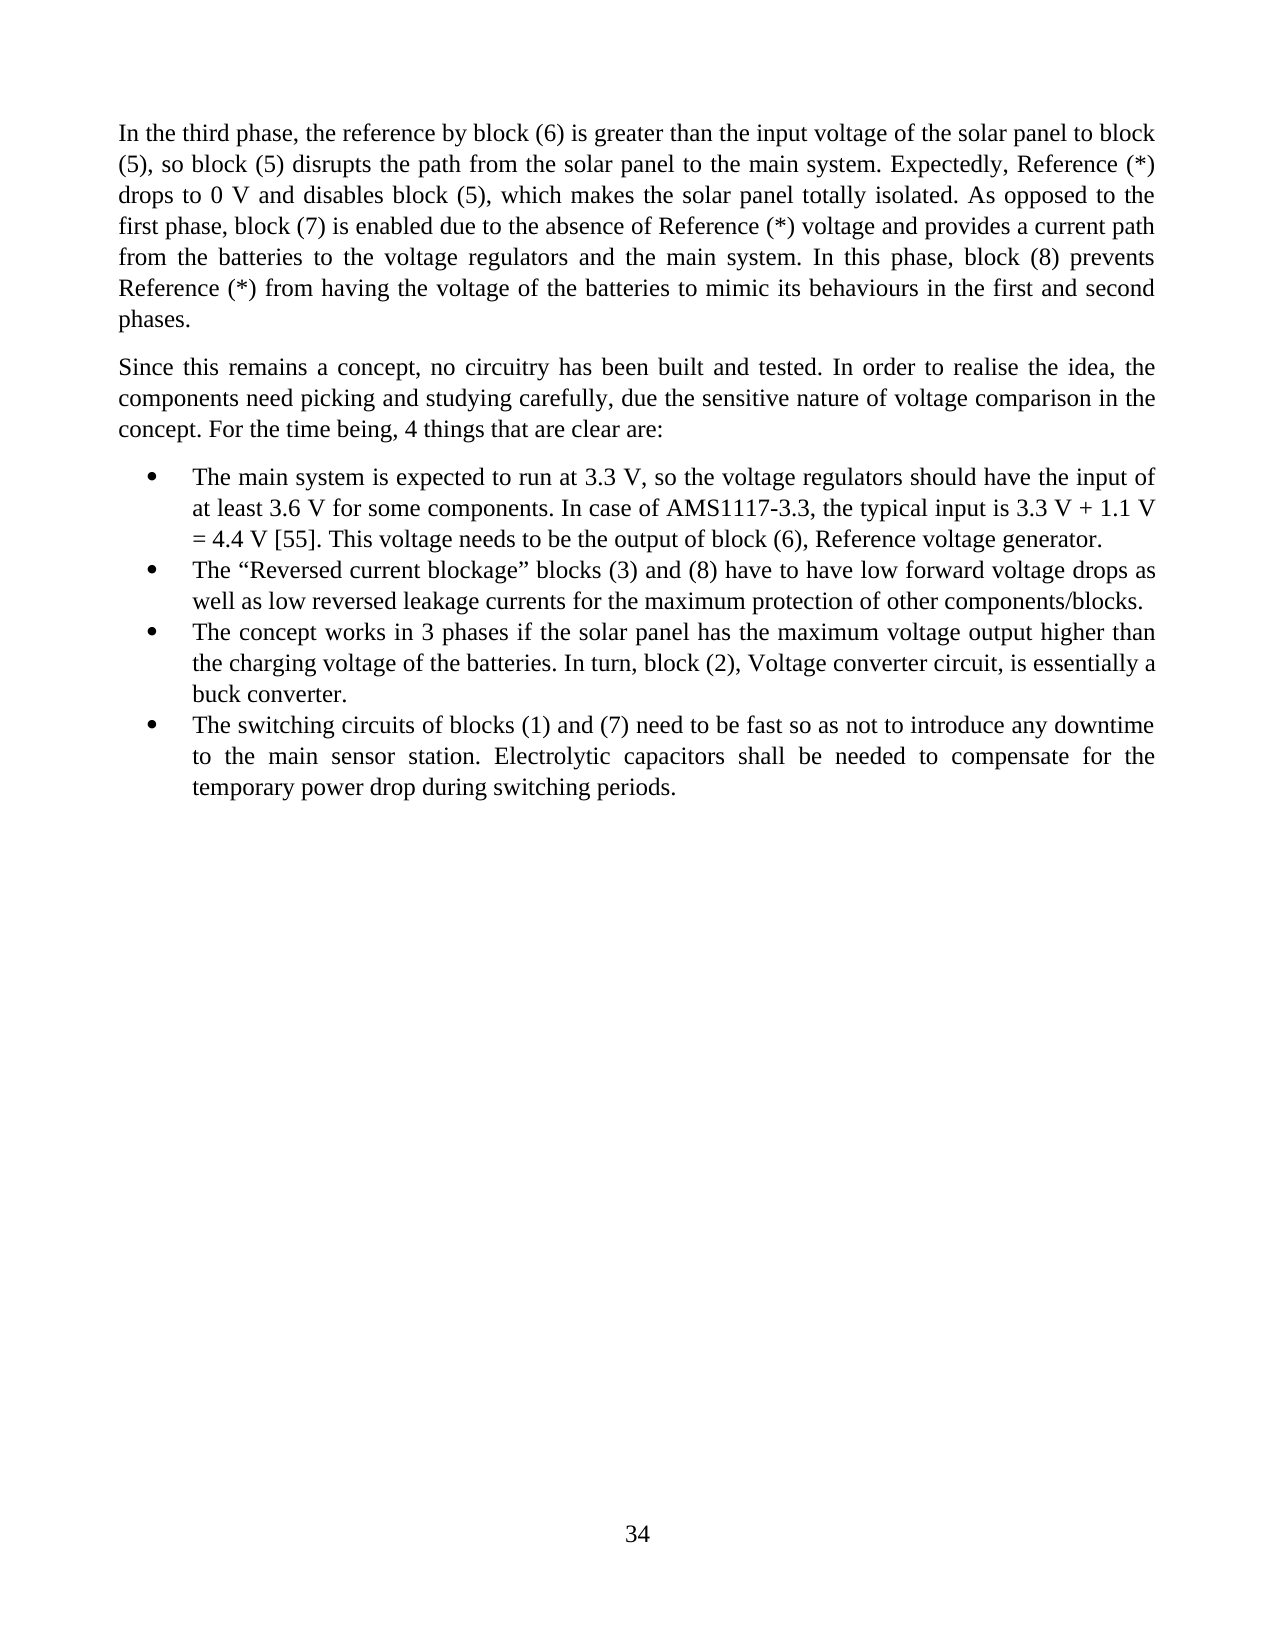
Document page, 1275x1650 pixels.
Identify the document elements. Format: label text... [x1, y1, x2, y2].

list The concept works in 3 phases if the solar panel has the maximum voltage output higher than the charging voltage of the batteries. In turn, block (2), Voltage converter circuit, is essentially a buck converter. [148, 617, 1157, 708]
list The main system is expected to run at 3.3 V, so the voltage regulators should have the input of at least 3.6 V for some components. In case of AMS1117-3.3, the typical input is 3.3 V + 1.1 V = 4.4 V [55]. This voltage needs to be the output of block (6), Reference voltage generator. [148, 462, 1157, 553]
list The switching circuits of blocks (1) and (7) need to be fast so as not to introduce any downtime to the main sensor station. Electrolytic capacitors shall be needed to compensate for the temporary power drop during switching periods. [148, 710, 1157, 801]
list The “Reversed current blockage” blocks (3) and (8) have to have low forward voltage drops as well as low reversed leakage currents for the maximum protection of other components/blocks. [148, 555, 1157, 615]
text In the third phase, the reference by block (6) is greater than the input voltage of the solar panel to block (5), so block (5) disrupts the path from the solar panel to the main system. Expectedly, Reference (*) drops to 0 V and disables block (5), which makes the solar panel totally isolated. As opposed to the first phase, block (7) is enabled due to the absence of Reference (*) voltage and provides a current path from the batteries to the voltage regulators and the main system. In this phase, block (8) prevents Reference (*) from having the voltage of the batteries to mimic its behaviours in the first and second phases. [118, 118, 1157, 333]
text Since this remains a concept, no circuitry has been built and tested. In order to realise the idea, the components need picking and studying carefully, due the sensitive nature of voltage comparison in the concept. For the time being, 4 things that are clear are: [118, 352, 1157, 443]
